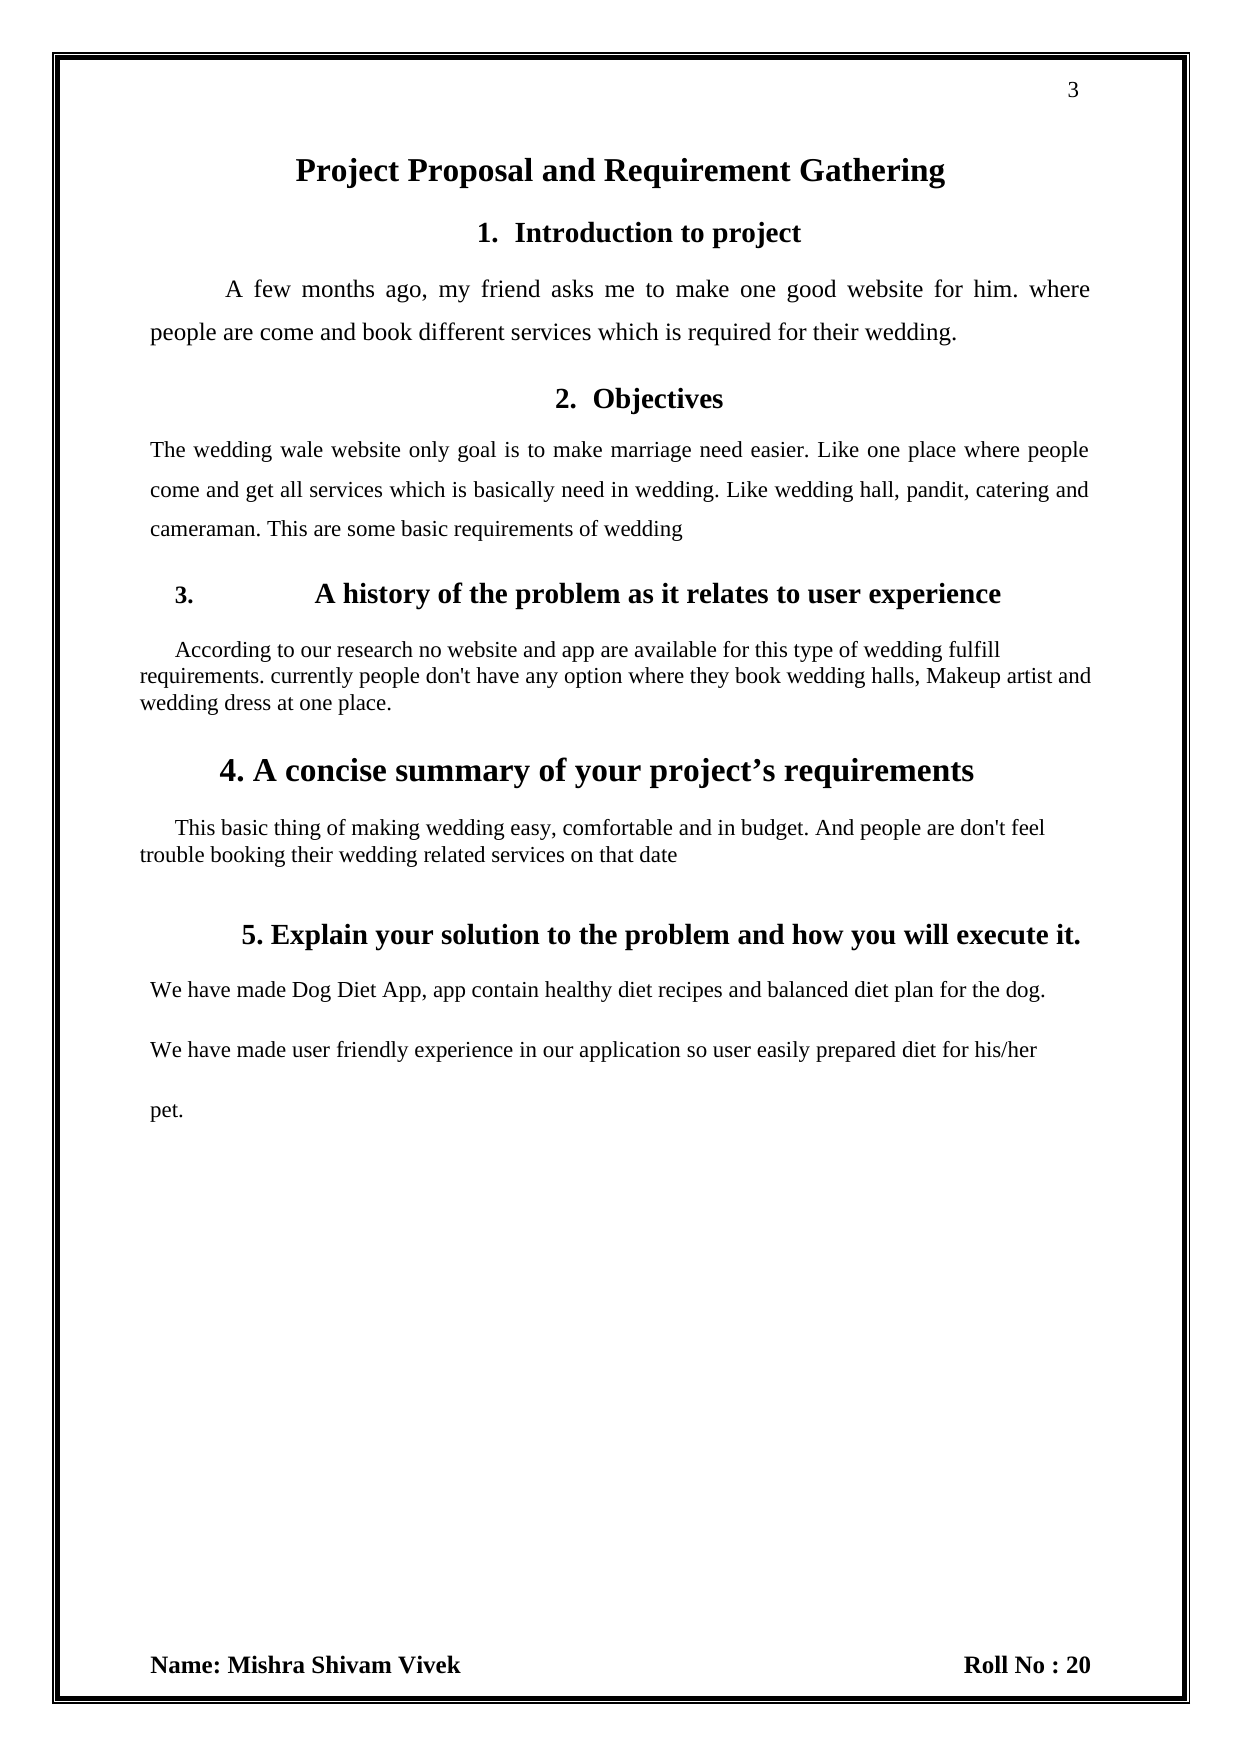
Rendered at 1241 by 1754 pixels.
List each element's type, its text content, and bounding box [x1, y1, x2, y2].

text According to our research no website and app are available for this type of wedding fulfill requirements. currently people don't have any option where they book wedding halls, Makeup artist and wedding dress at one place. [139, 636, 1103, 715]
subtitle Introduction to project [477, 215, 1103, 248]
text A few months ago, my friend asks me to make one good website for him. where people are come and book different services which is required for their wedding. [150, 274, 1091, 346]
subtitle 4. A concise summary of your project’s requirements [219, 750, 1103, 788]
subtitle Objectives [555, 381, 1103, 415]
subtitle A history of the problem as it relates to user experience [174, 576, 1103, 610]
subtitle 5. Explain your solution to the problem and how you will execute it. [219, 917, 1103, 951]
text This basic thing of making wedding easy, comfortable and in budget. And people are don't feel trouble booking their wedding related services on that date [139, 814, 1103, 867]
text The wedding wale website only goal is to make marriage need easier. Like one place where people come and get all services which is basically need in wedding. Like wedding hall, pandit, catering and cameraman. This are some basic requirements of wedding [150, 436, 1091, 542]
text We have made Dog Diet App, app contain healthy diet recipes and balanced diet plan for the dog. We have made user friendly experience in our application so user easily prepared diet for his/her pet. [150, 976, 1074, 1123]
text Project Proposal and Requirement Gathering [219, 150, 1021, 188]
